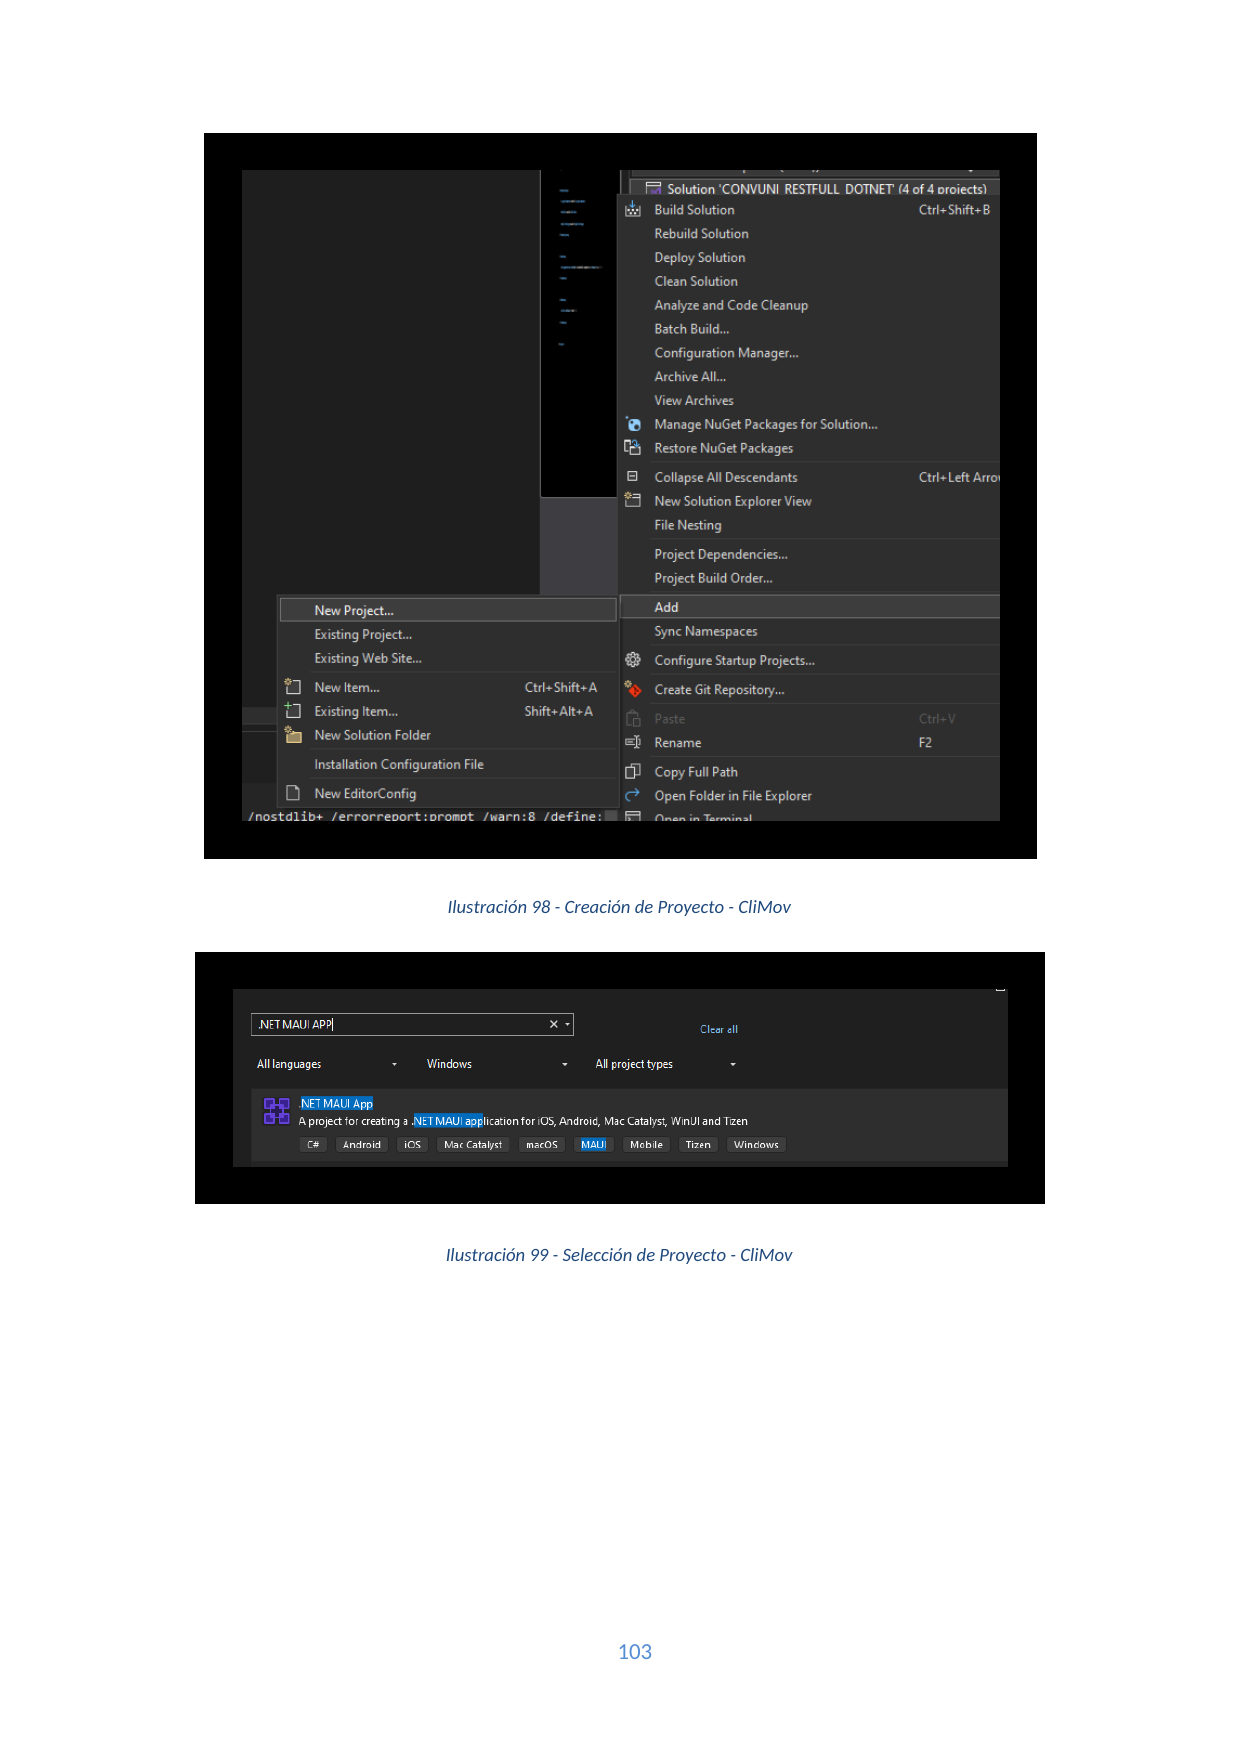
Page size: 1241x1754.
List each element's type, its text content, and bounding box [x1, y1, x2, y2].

picture [233, 989, 1008, 1167]
picture [242, 170, 1000, 821]
text Ilustración 99 - Selección de Proyecto - CliMov [177, 1243, 1063, 1266]
text Ilustración 98 - Creación de Proyecto - CliMov [177, 896, 1063, 918]
